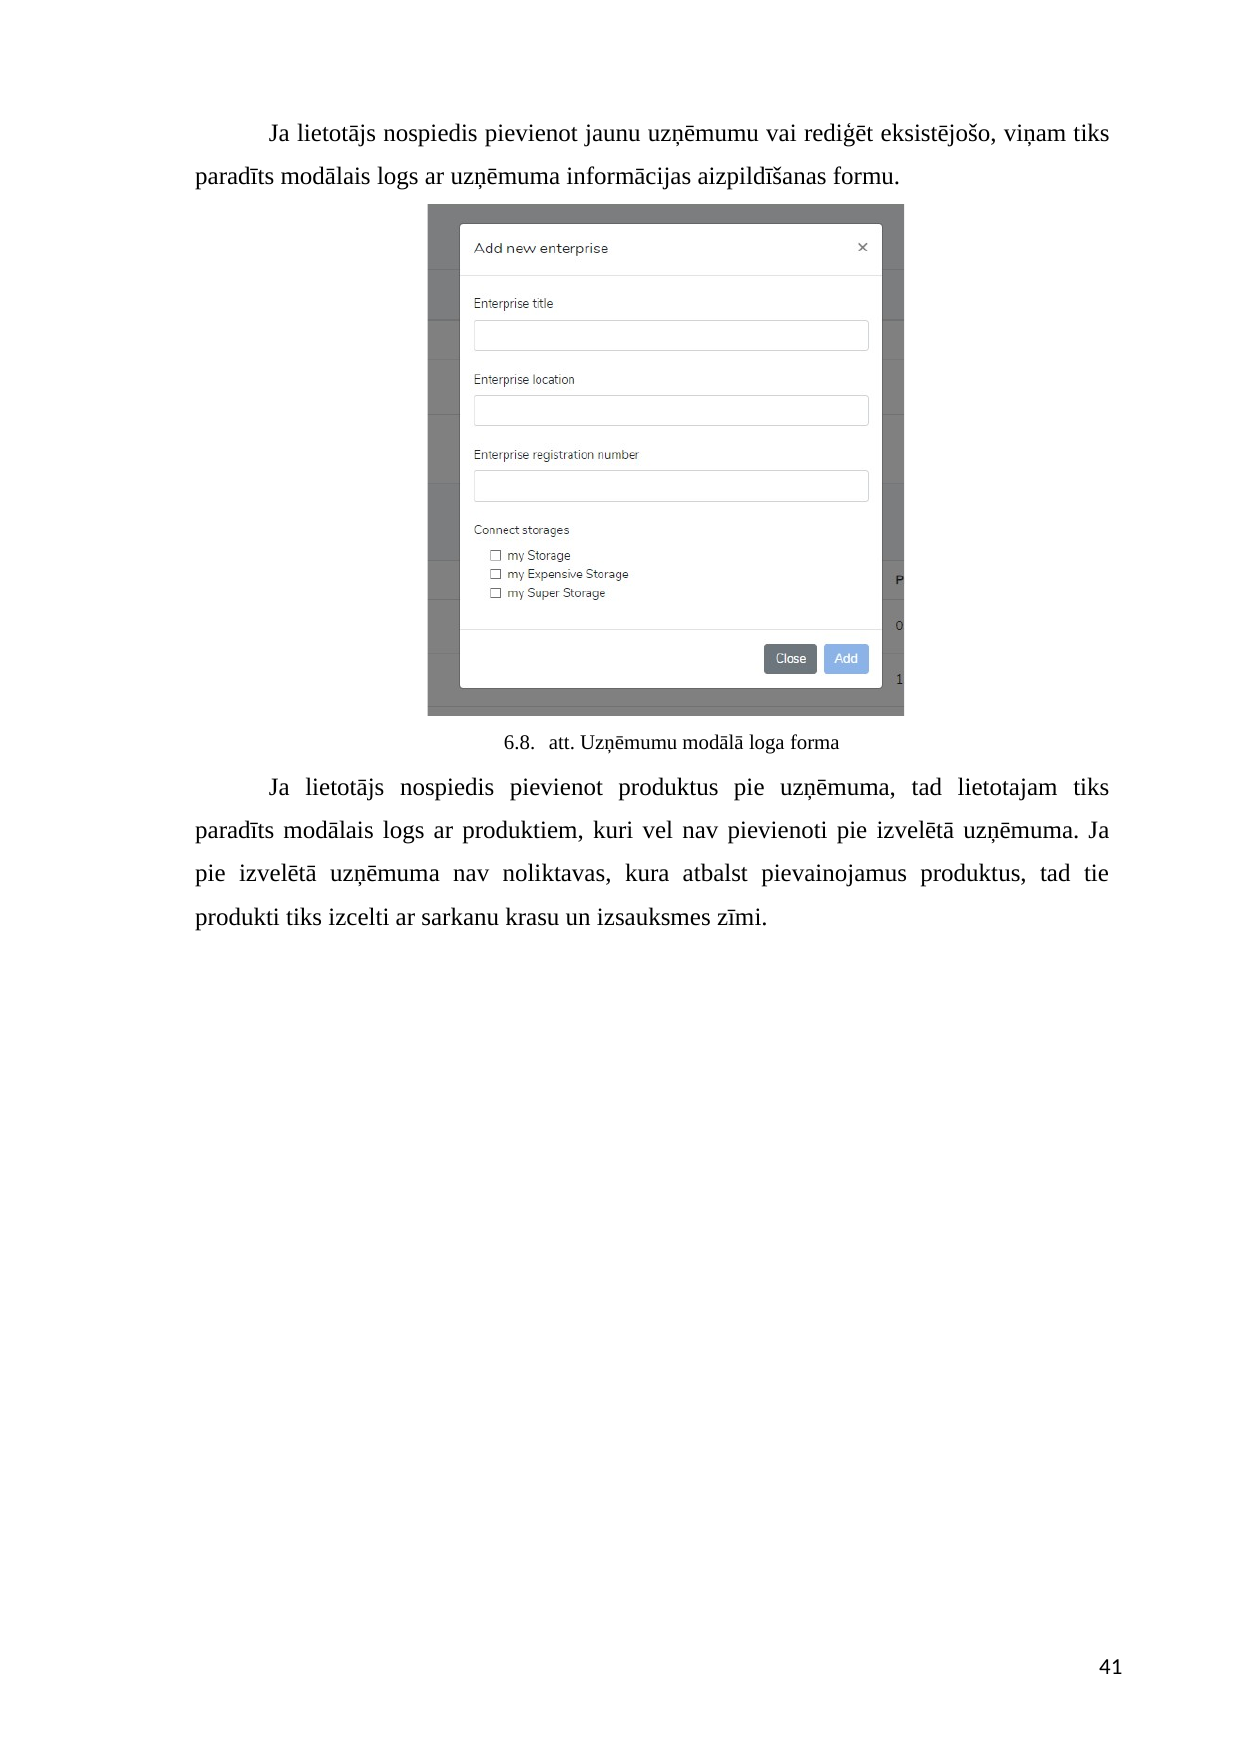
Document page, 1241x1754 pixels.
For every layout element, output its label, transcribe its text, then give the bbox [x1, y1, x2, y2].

text Ja lietotājs nospiedis pievienot produktus pie uzņēmuma, tad lietotajam tiks paradīts modālais logs ar produktiem, kuri vel nav pievienoti pie izvelētā uzņēmuma. Ja pie izvelētā uzņēmuma nav noliktavas, kura atbalst pievainojamus produktus, tad tie produkti tiks izcelti ar sarkanu krasu un izsauksmes zīmi. [195, 772, 1110, 930]
list att. Uzņēmumu modālā loga forma [221, 729, 1122, 754]
text Ja lietotājs nospiedis pievienot jaunu uzņēmumu vai rediģēt eksistējošo, viņam tiks paradīts modālais logs ar uzņēmuma informācijas aizpildīšanas formu. [195, 118, 1110, 190]
picture [427, 204, 905, 716]
